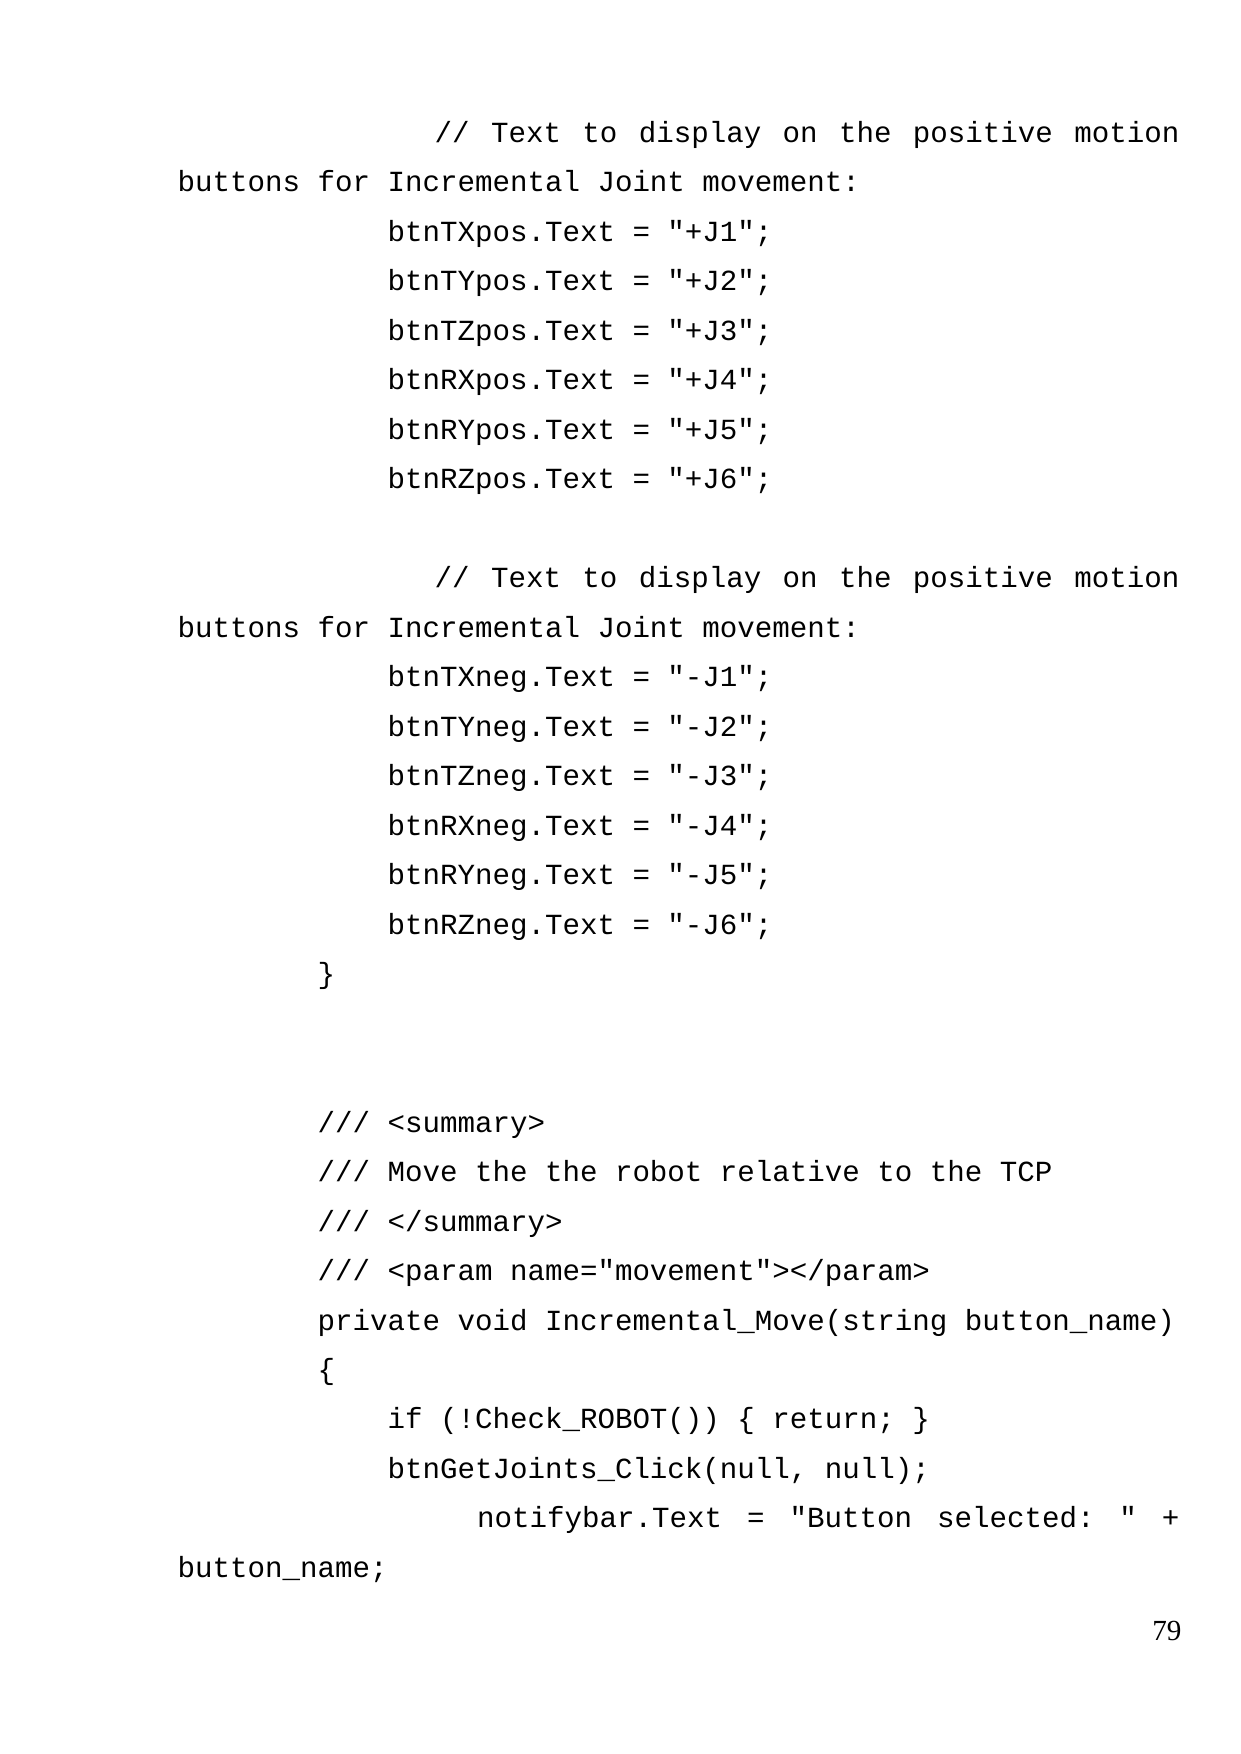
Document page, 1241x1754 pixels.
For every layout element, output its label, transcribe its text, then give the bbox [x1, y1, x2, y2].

text btnRYpos.Text = "+J5"; [177, 415, 1181, 448]
text // Text to display on the positive motion buttons for Incremental Joint movement: [177, 563, 1181, 646]
text btnTYneg.Text = "-J2"; [177, 712, 1181, 745]
text /// Move the the robot relative to the TCP [177, 1157, 1181, 1190]
text btnRXpos.Text = "+J4"; [177, 366, 1181, 398]
text btnTYpos.Text = "+J2"; [177, 267, 1181, 299]
text btnTZneg.Text = "-J3"; [177, 761, 1181, 794]
text if (!Check_ROBOT()) { return; } [177, 1404, 1181, 1438]
text btnTZpos.Text = "+J3"; [177, 316, 1181, 349]
text btnRXneg.Text = "-J4"; [177, 811, 1181, 844]
text btnGetJoints_Click(null, null); [177, 1454, 1181, 1487]
text notifybar.Text = "Button selected: " + button_name; [177, 1503, 1181, 1586]
text btnTXneg.Text = "-J1"; [177, 662, 1181, 695]
text private void Incremental_Move(string button_name) [177, 1306, 1181, 1339]
text } [177, 959, 1181, 992]
text btnRZneg.Text = "-J6"; [177, 910, 1181, 943]
text /// <summary> [177, 1108, 1181, 1141]
text btnRYneg.Text = "-J5"; [177, 860, 1181, 893]
text // Text to display on the positive motion buttons for Incremental Joint movement: [177, 118, 1181, 201]
text btnRZpos.Text = "+J6"; [177, 464, 1181, 497]
text /// </summary> [177, 1207, 1181, 1240]
text { [177, 1355, 1181, 1388]
text btnTXpos.Text = "+J1"; [177, 217, 1181, 250]
text /// <param name="movement"></param> [177, 1256, 1181, 1289]
